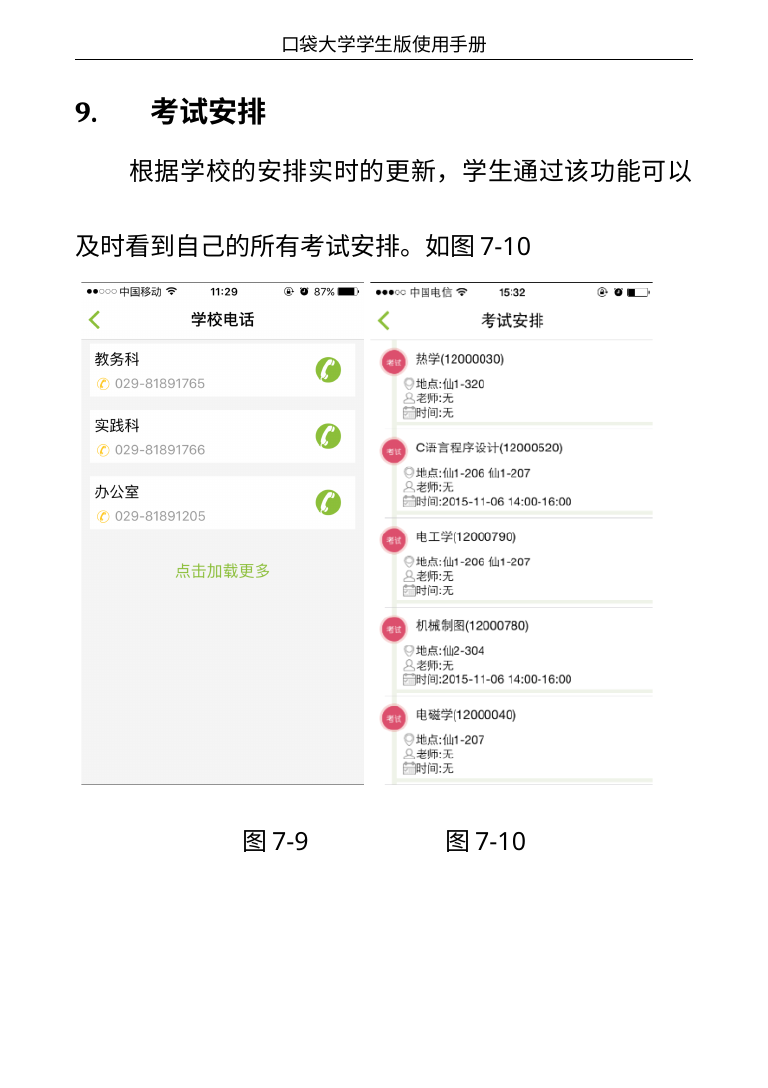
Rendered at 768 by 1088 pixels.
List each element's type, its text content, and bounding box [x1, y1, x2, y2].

text 根据学校的安排实时的更新，学生通过该功能可以及时看到自己的所有考试安排。如图7-10 [75, 137, 693, 277]
picture [81, 282, 364, 785]
subtitle 考试安排 [75, 89, 693, 131]
text 图7-9 图7-10 [75, 807, 693, 872]
picture [370, 282, 653, 785]
